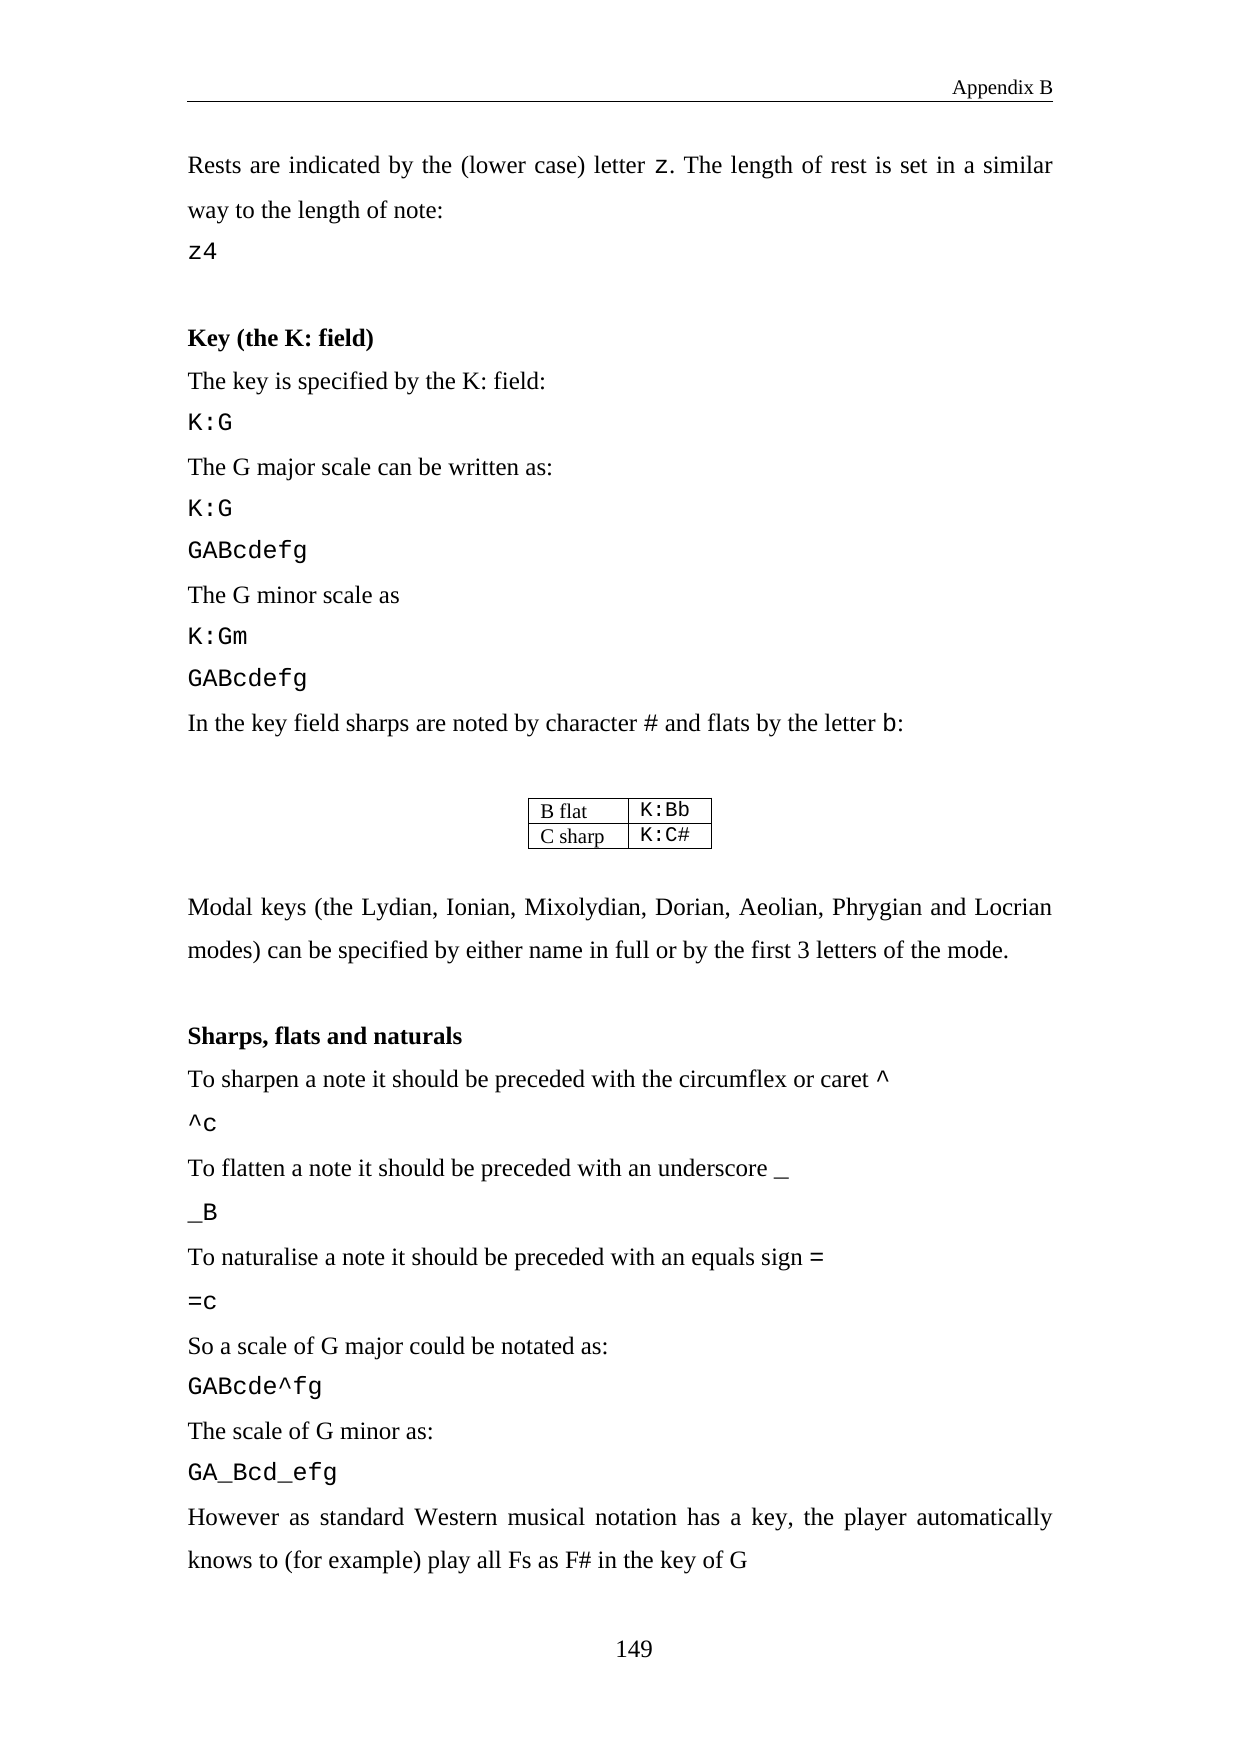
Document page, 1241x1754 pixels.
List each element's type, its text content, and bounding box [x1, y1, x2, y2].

text In the key field sharps are noted by character # and flats by the letter b: [187, 708, 1053, 739]
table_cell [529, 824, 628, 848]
text So a scale of G major could be notated as: [187, 1331, 1053, 1359]
text Rests are indicated by the (lower case) letter z. The length of rest is set in a similar way to the length of note: [187, 150, 1053, 224]
text The scale of G minor as: [187, 1416, 1053, 1445]
text However as standard Western musical notation has a key, the player automatically knows to (for example) play all Fs as F# in the key of G [187, 1502, 1053, 1574]
text GA_Bcd_efg [187, 1459, 1053, 1488]
text _B [187, 1199, 1053, 1228]
text To flatten a note it should be preceded with an underscore _ [187, 1153, 1053, 1184]
text Modal keys (the Lydian, Ionian, Mixolydian, Dorian, Aeolian, Phrygian and Locrian modes) can be specified by either name in full or by the first 3 letters of the mode. [187, 892, 1053, 964]
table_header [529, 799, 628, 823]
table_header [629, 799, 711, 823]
text z4 [187, 238, 1053, 267]
text The G major scale can be written as: [187, 452, 1053, 481]
text =c [187, 1288, 1053, 1317]
text GABcde^fg [187, 1374, 1053, 1402]
text Key (the K: field) [187, 323, 1053, 352]
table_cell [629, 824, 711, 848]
text ^c [187, 1111, 1053, 1139]
text K:G [187, 409, 1053, 438]
text To naturalise a note it should be preceded with an equals sign = [187, 1242, 1053, 1273]
text Sharps, flats and naturals [187, 1021, 1053, 1050]
text K:G GABcdefg [187, 495, 1053, 566]
text The G minor scale as [187, 580, 1053, 609]
text To sharpen a note it should be preceded with the circumflex or caret ^ [187, 1064, 1053, 1095]
text K:Gm GABcdefg [187, 623, 1053, 694]
text The key is specified by the K: field: [187, 366, 1053, 395]
